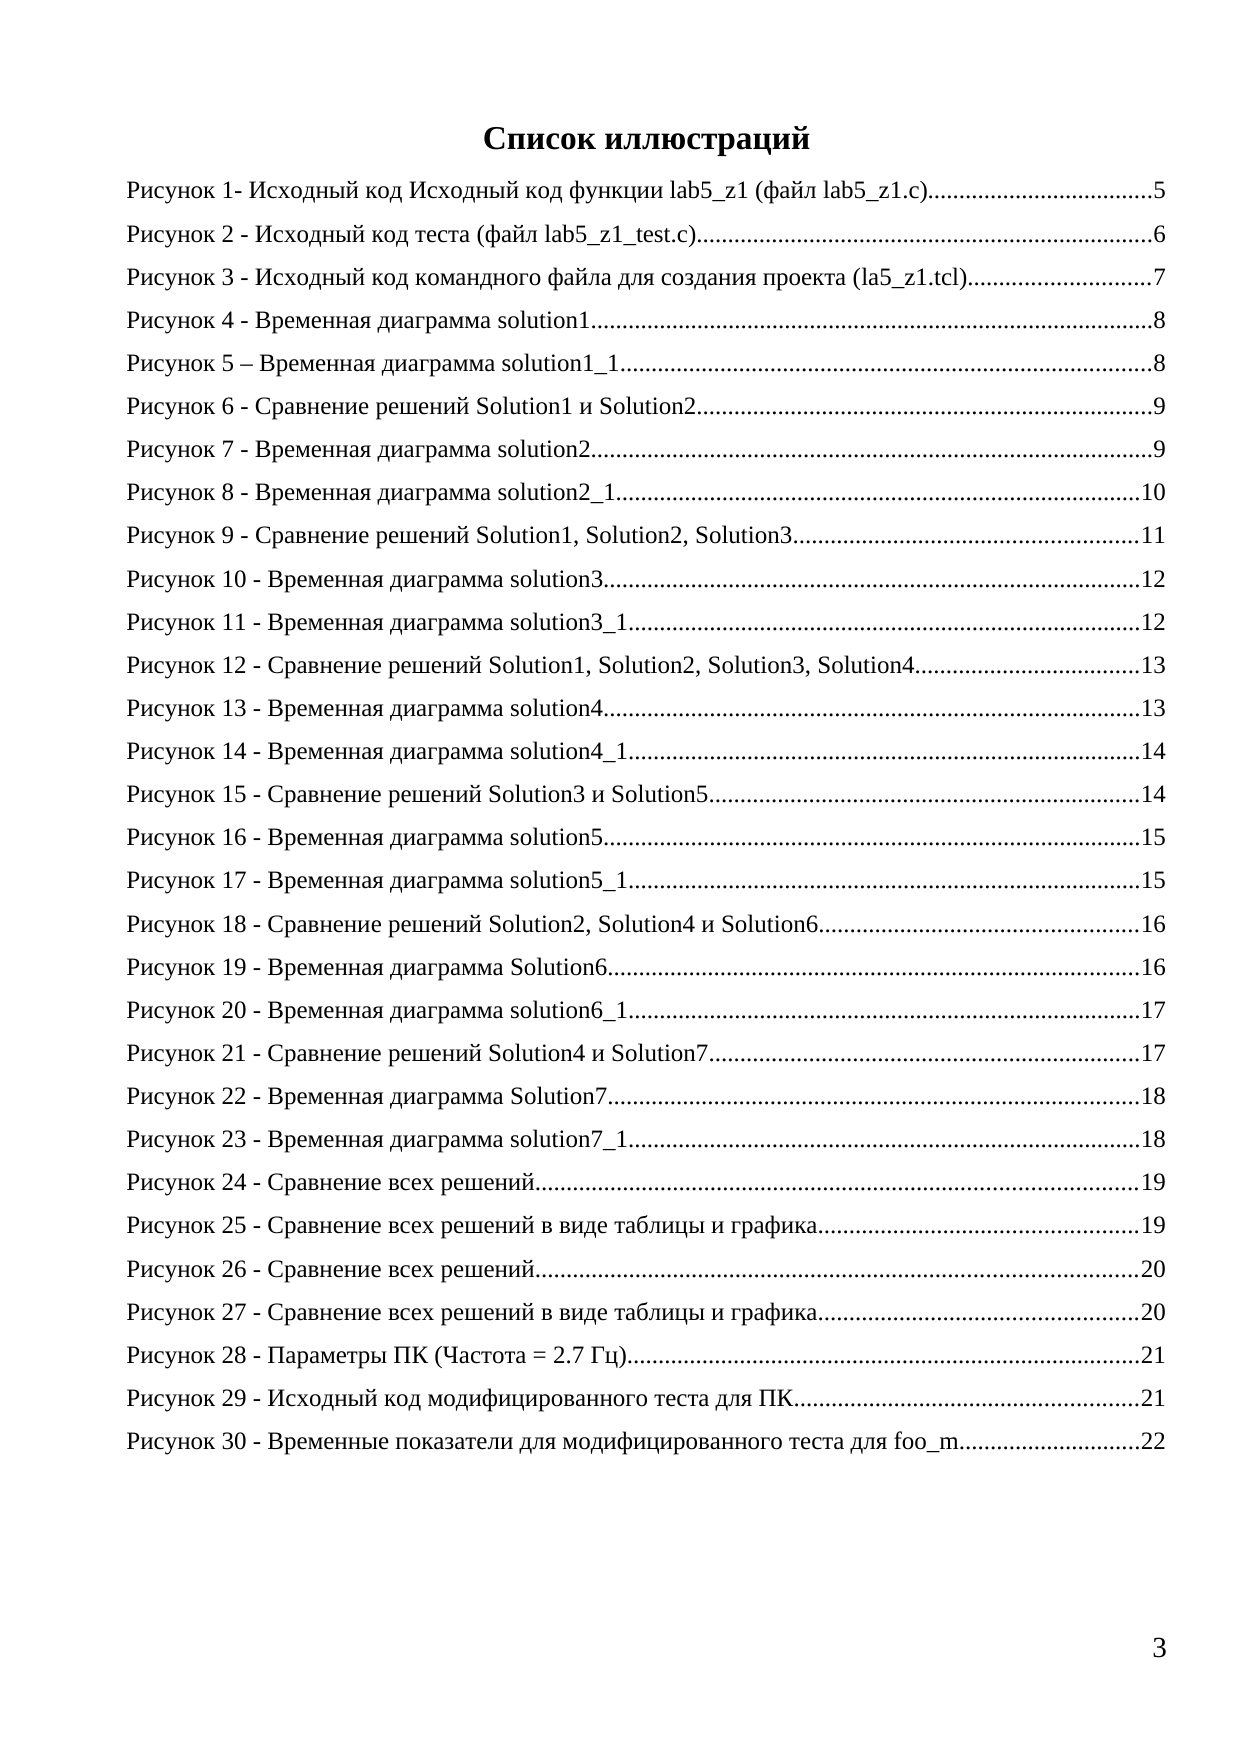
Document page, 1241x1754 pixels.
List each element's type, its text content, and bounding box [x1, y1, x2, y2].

text Рисунок 23 - Временная диаграмма solution7_1 18 [89, 1124, 1167, 1153]
text Рисунок 10 - Временная диаграмма solution3 12 [89, 564, 1167, 592]
text Рисунок 16 - Временная диаграмма solution5 15 [89, 822, 1167, 851]
text Рисунок 5 – Временная диаграмма solution1_1 8 [89, 348, 1167, 377]
text Рисунок 7 - Временная диаграмма solution2 9 [89, 434, 1167, 463]
text Рисунок 27 - Сравнение всех решений в виде таблицы и графика 20 [89, 1297, 1167, 1326]
text Рисунок 4 - Временная диаграмма solution1 8 [89, 305, 1167, 334]
text Рисунок 15 - Сравнение решений Solution3 и Solution5 14 [89, 779, 1167, 808]
text Рисунок 11 - Временная диаграмма solution3_1 12 [89, 607, 1167, 636]
text Рисунок 9 - Сравнение решений Solution1, Solution2, Solution3 11 [89, 521, 1167, 549]
text Рисунок 18 - Сравнение решений Solution2, Solution4 и Solution6 16 [89, 909, 1167, 937]
text Рисунок 29 - Исходный код модифицированного теста для ПК 21 [89, 1383, 1167, 1412]
text Рисунок 25 - Сравнение всех решений в виде таблицы и графика 19 [89, 1211, 1167, 1239]
text Рисунок 30 - Временные показатели для модифицированного теста для foo_m 22 [89, 1426, 1167, 1455]
text Рисунок 3 - Исходный код командного файла для создания проекта (la5_z1.tcl) 7 [89, 262, 1167, 291]
text Список иллюстраций [89, 118, 1167, 156]
text Рисунок 12 - Сравнение решений Solution1, Solution2, Solution3, Solution4 13 [89, 650, 1167, 679]
text Рисунок 6 - Сравнение решений Solution1 и Solution2 9 [89, 391, 1167, 420]
text Рисунок 14 - Временная диаграмма solution4_1 14 [89, 736, 1167, 765]
text Рисунок 22 - Временная диаграмма Solution7 18 [89, 1081, 1167, 1110]
text Рисунок 21 - Сравнение решений Solution4 и Solution7 17 [89, 1038, 1167, 1067]
text Рисунок 19 - Временная диаграмма Solution6 16 [89, 952, 1167, 981]
text Рисунок 24 - Сравнение всех решений 19 [89, 1167, 1167, 1196]
text Рисунок 26 - Сравнение всех решений 20 [89, 1254, 1167, 1282]
text Рисунок 13 - Временная диаграмма solution4 13 [89, 693, 1167, 722]
text Рисунок 28 - Параметры ПК (Частота = 2.7 Гц) 21 [89, 1340, 1167, 1369]
text Рисунок 1- Исходный код Исходный код функции lab5_z1 (файл lab5_z1.c) 5 [89, 176, 1167, 204]
text Рисунок 2 - Исходный код теста (файл lab5_z1_test.c) 6 [89, 219, 1167, 247]
text Рисунок 8 - Временная диаграмма solution2_1 10 [89, 477, 1167, 506]
text Рисунок 17 - Временная диаграмма solution5_1 15 [89, 866, 1167, 894]
text Рисунок 20 - Временная диаграмма solution6_1 17 [89, 995, 1167, 1024]
